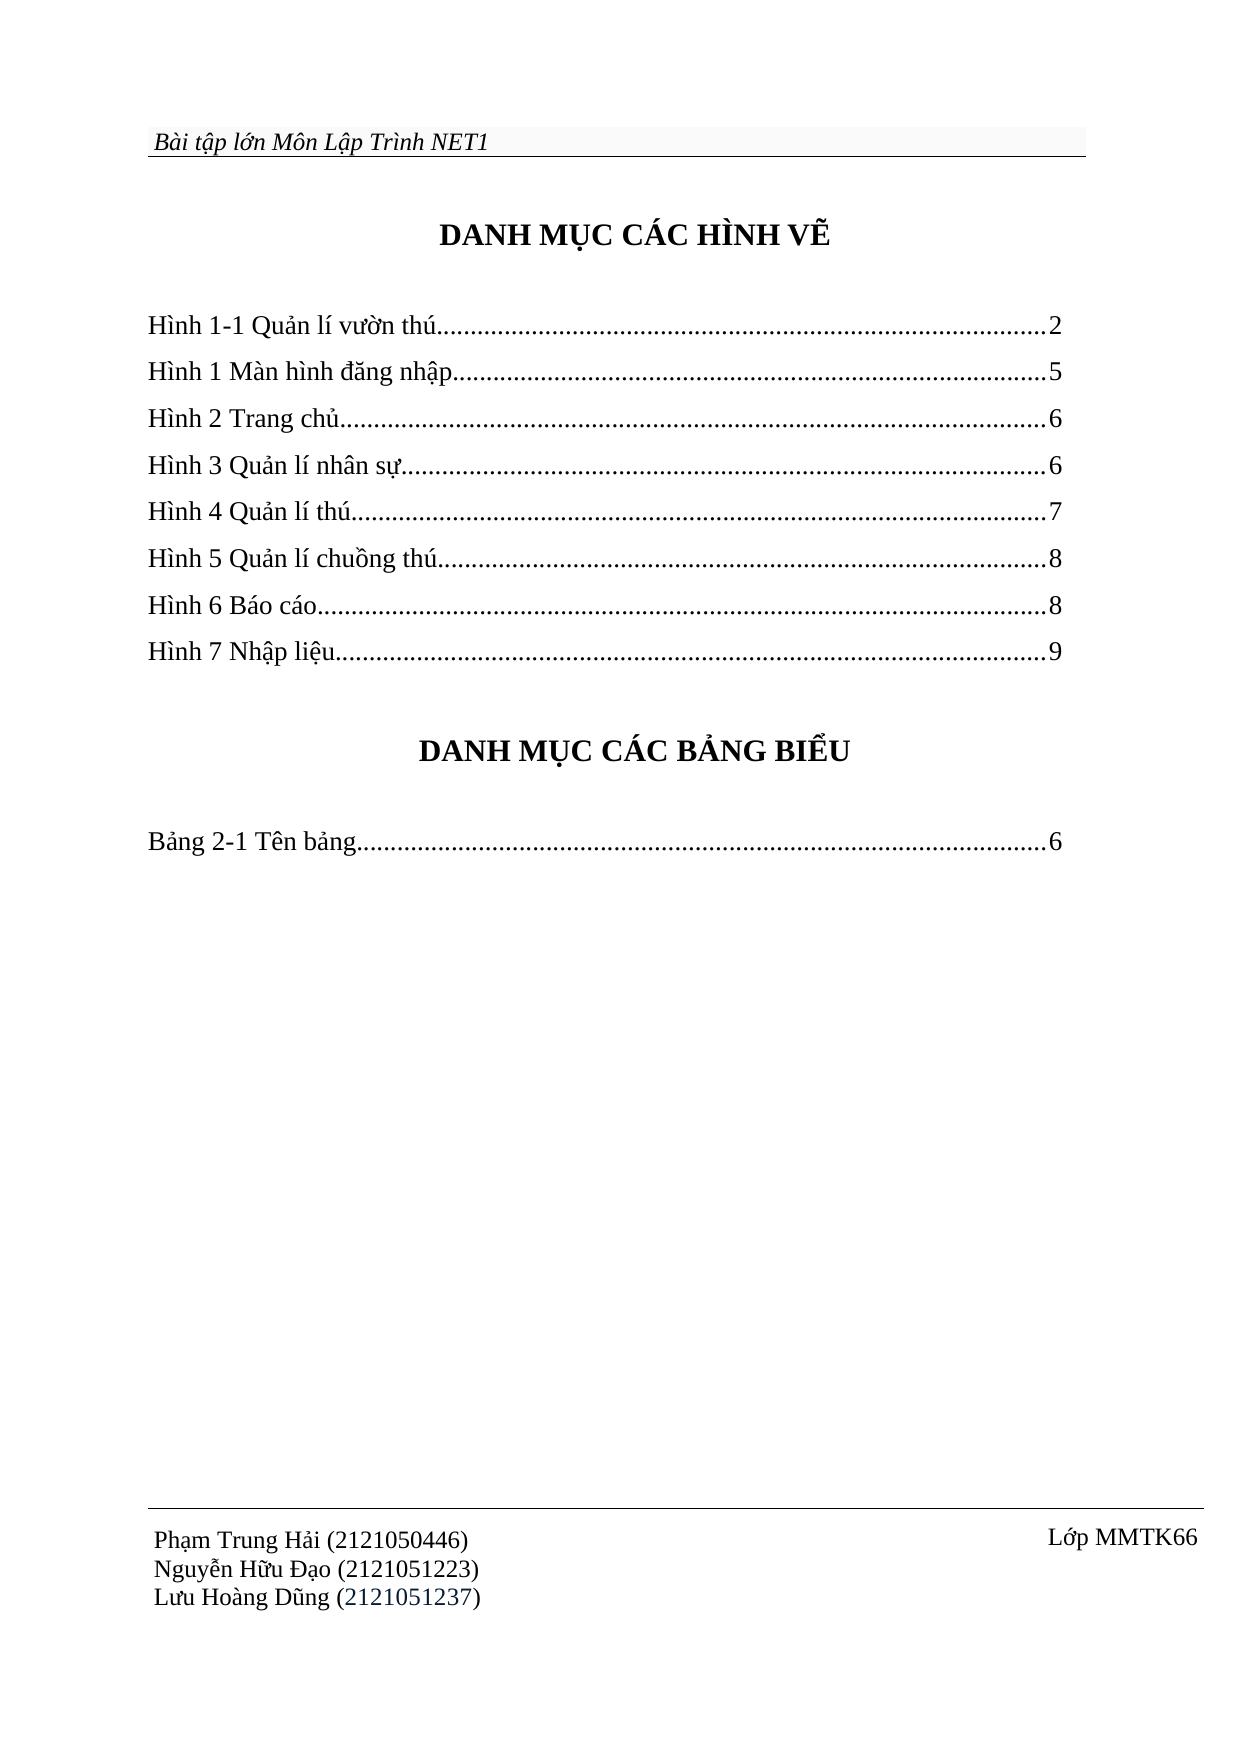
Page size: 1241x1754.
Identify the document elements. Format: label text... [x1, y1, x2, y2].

subtitle DANH MỤC CÁC BẢNG BIỂU [148, 732, 1122, 768]
text Hình 1 Màn hình đăng nhập 5 [148, 356, 1122, 387]
text Hình 3 Quản lí nhân sự 6 [148, 449, 1122, 480]
text Hình 1-1 Quản lí vườn thú 2 [148, 309, 1122, 340]
text Hình 2 Trang chủ 6 [148, 402, 1122, 433]
text Hình 4 Quản lí thú 7 [148, 496, 1122, 527]
text Hình 6 Báo cáo 8 [148, 589, 1122, 620]
subtitle DANH MỤC CÁC HÌNH VẼ [148, 216, 1122, 252]
text Bảng 2-1 Tên bảng 6 [148, 825, 1122, 856]
text Hình 5 Quản lí chuồng thú 8 [148, 542, 1122, 573]
text Hình 7 Nhập liệu 9 [148, 636, 1122, 667]
